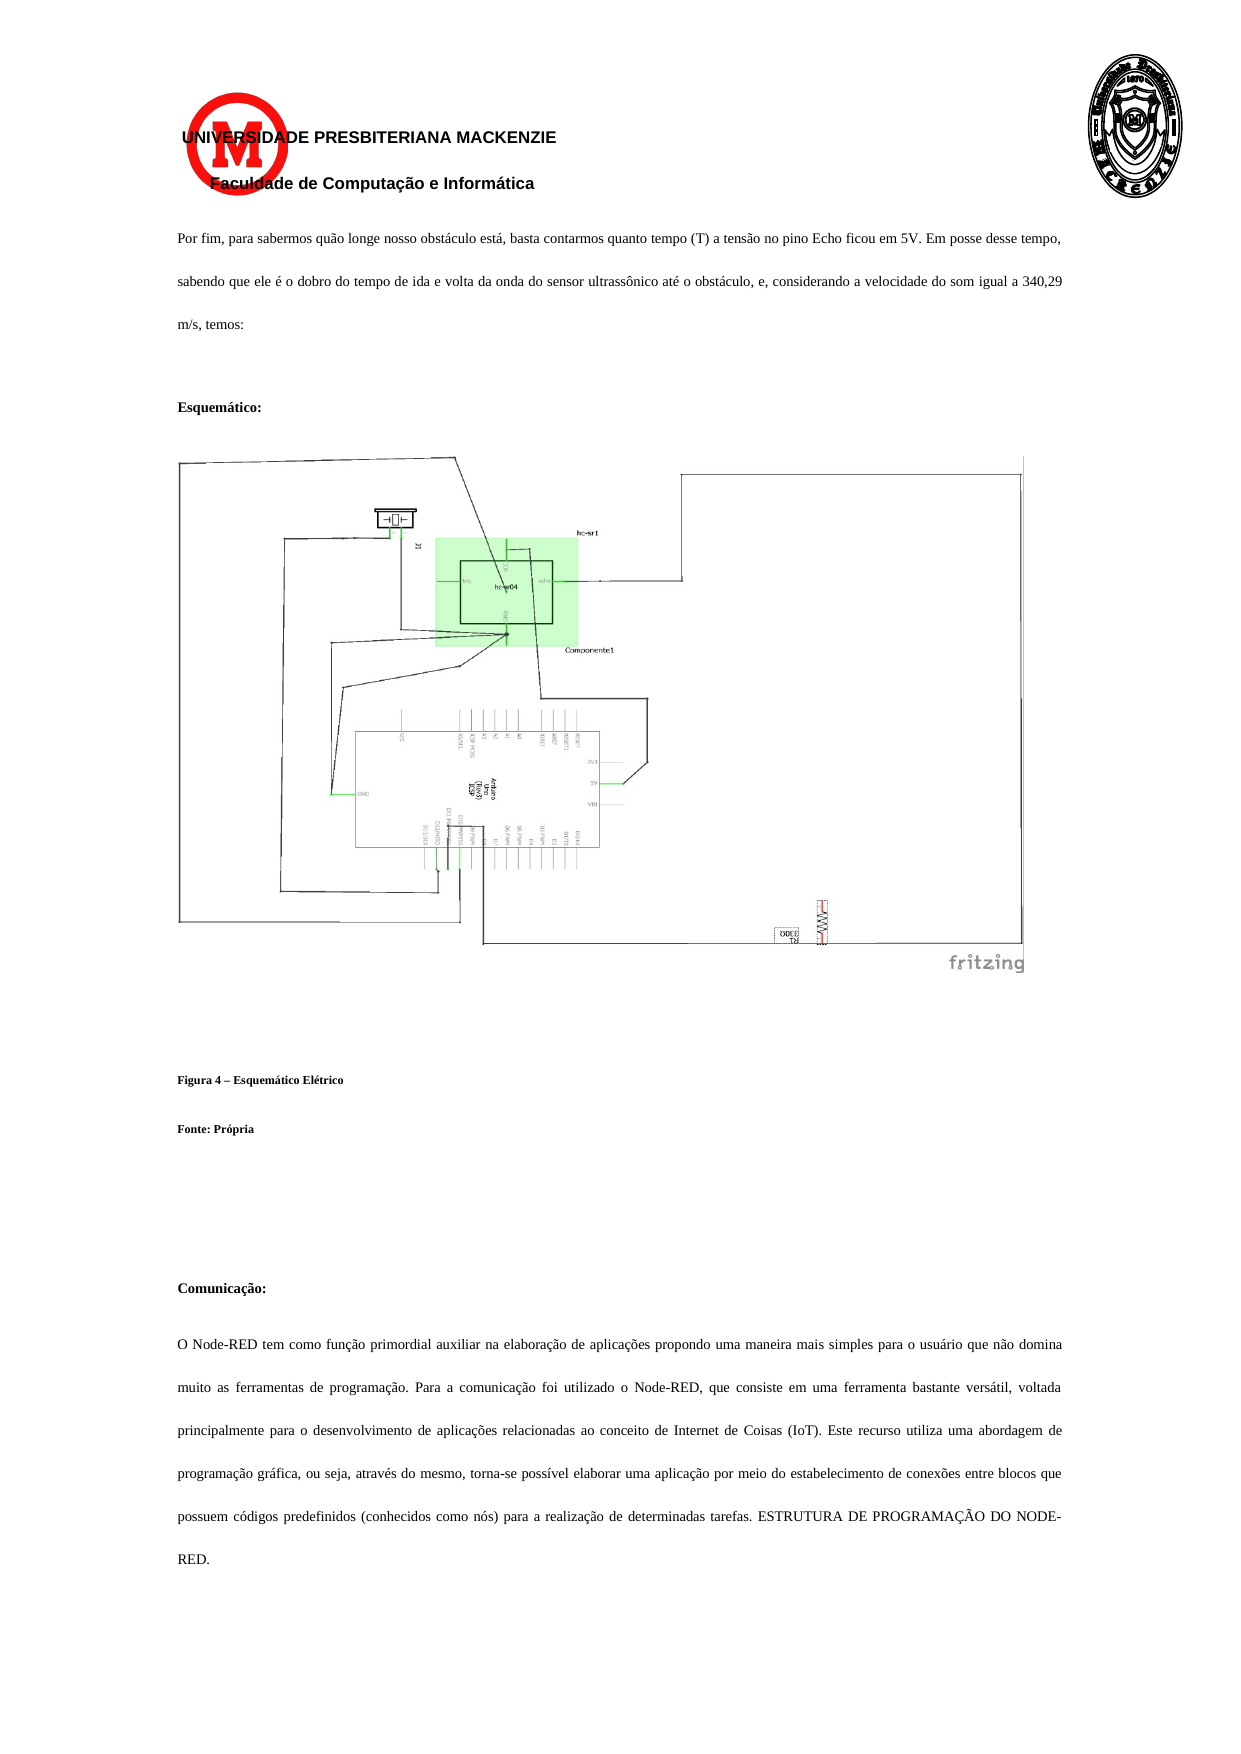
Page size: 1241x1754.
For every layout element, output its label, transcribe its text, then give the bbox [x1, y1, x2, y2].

text O Node-RED tem como função primordial auxiliar na elaboração de aplicações propondo uma maneira mais simples para o usuário que não domina muito as ferramentas de programação. Para a comunicação foi utilizado o Node-RED, que consiste em uma ferramenta bastante versátil, voltada principalmente para o desenvolvimento de aplicações relacionadas ao conceito de Internet de Coisas (IoT). Este recurso utiliza uma abordagem de programação gráfica, ou seja, através do mesmo, torna-se possível elaborar uma aplicação por meio do estabelecimento de conexões entre blocos que possuem códigos predefinidos (conhecidos como nós) para a realização de determinadas tarefas. ESTRUTURA DE PROGRAMAÇÃO DO NODE-RED. [177, 1323, 1063, 1568]
text Comunicação: [177, 1268, 1063, 1297]
picture [177, 456, 1024, 973]
picture [186, 92, 289, 196]
text Por fim, para sabermos quão longe nosso obstáculo está, basta contarmos quanto tempo (T) a tensão no pino Echo ficou em 5V. Em posse desse tempo, sabendo que ele é o dobro do tempo de ida e volta da onda do sensor ultrassônico até o obstáculo, e, considerando a velocidade do som igual a 340,29 m/s, temos: [177, 218, 1063, 333]
text Fonte: Própria [177, 1112, 1016, 1136]
text Figura 4 – Esquemático Elétrico [177, 1063, 1016, 1087]
